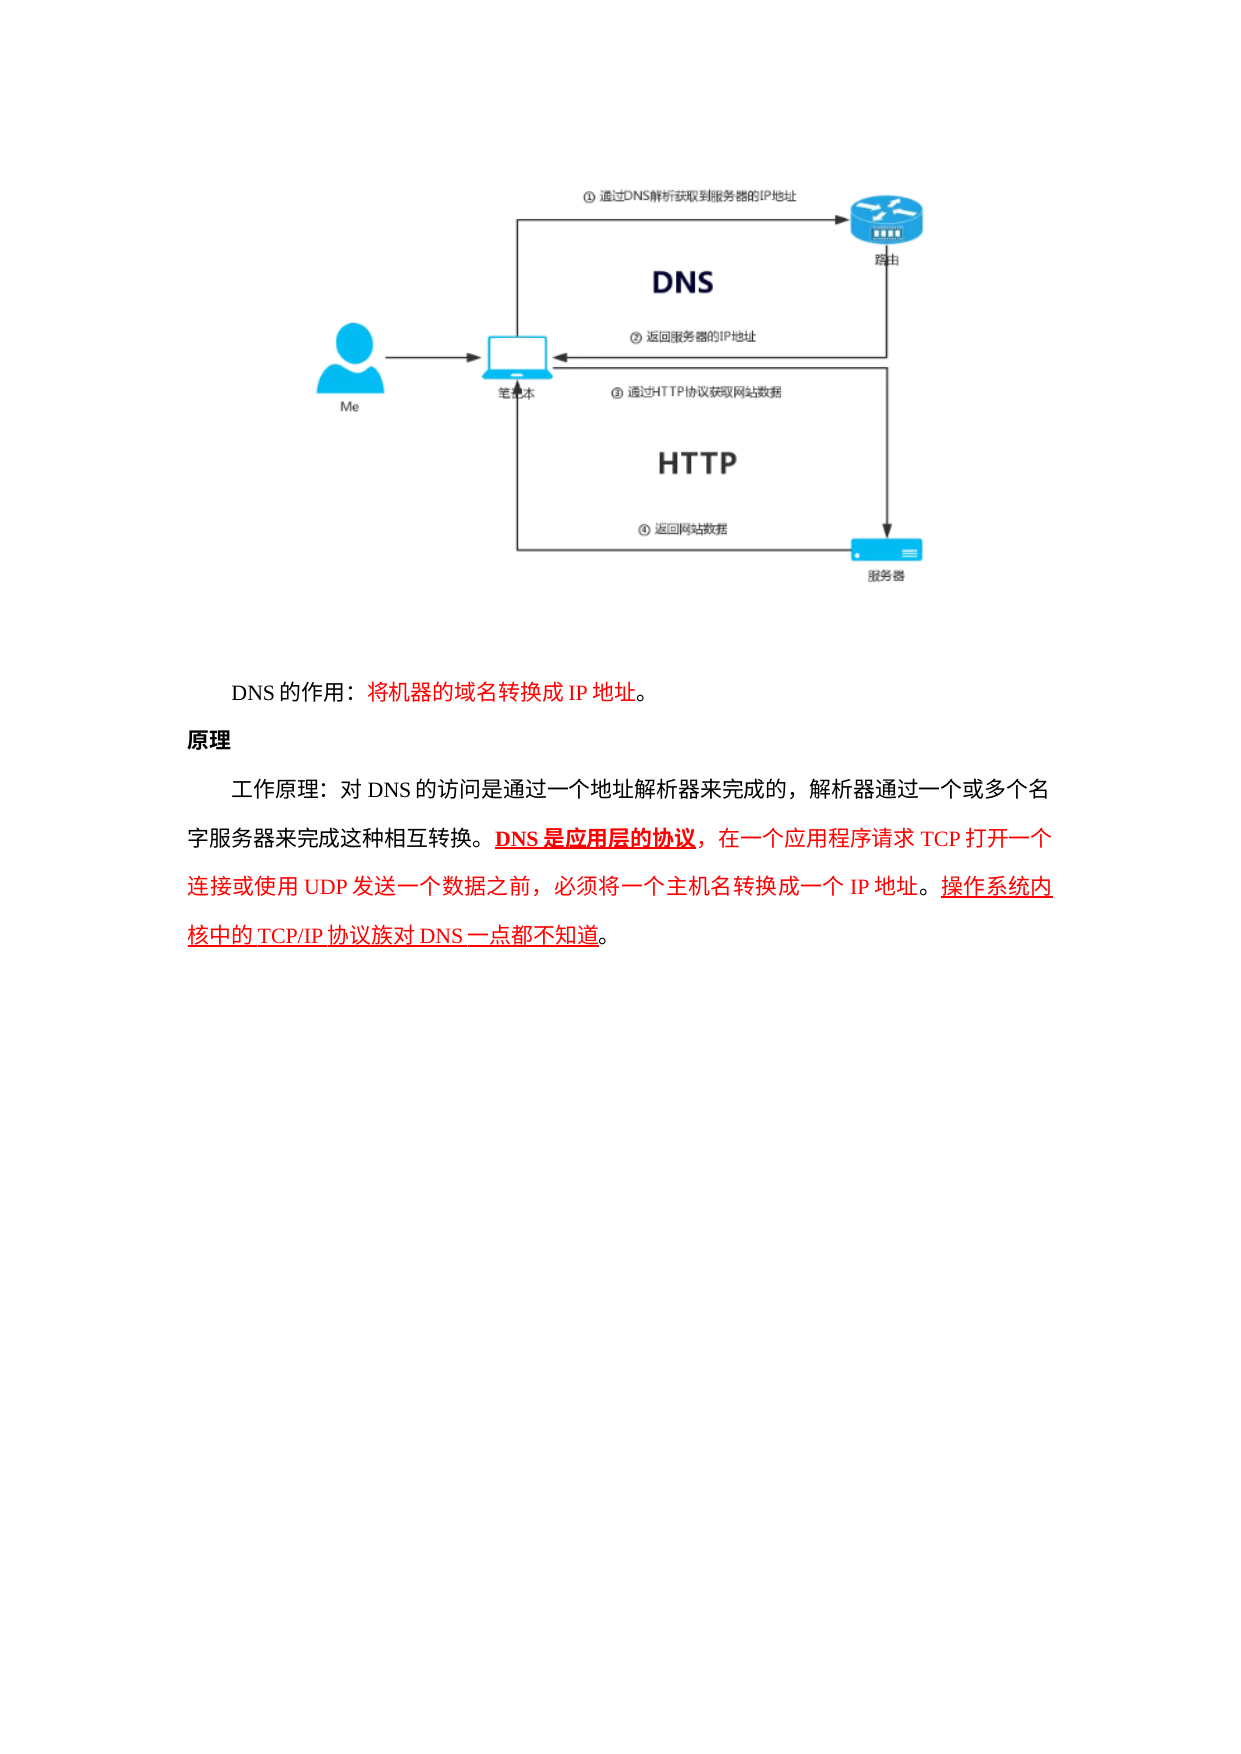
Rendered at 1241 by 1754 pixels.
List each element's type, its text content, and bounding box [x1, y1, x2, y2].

picture [272, 162, 968, 600]
text DNS的作用：将机器的域名转换成IP地址。 [187, 675, 1053, 707]
subtitle 原理 [187, 723, 1053, 756]
text 工作原理：对DNS的访问是通过一个地址解析器来完成的，解析器通过一个或多个名字服务器来完成这种相互转换。DNS是应用层的协议，在一个应用程序请求TCP打开一个连接或使用UDP发送一个数据之前，必须将一个主机名转换成一个IP地址。操作系统内核中的TCP/IP协议族对DNS一点都不知道。 [187, 771, 1053, 950]
